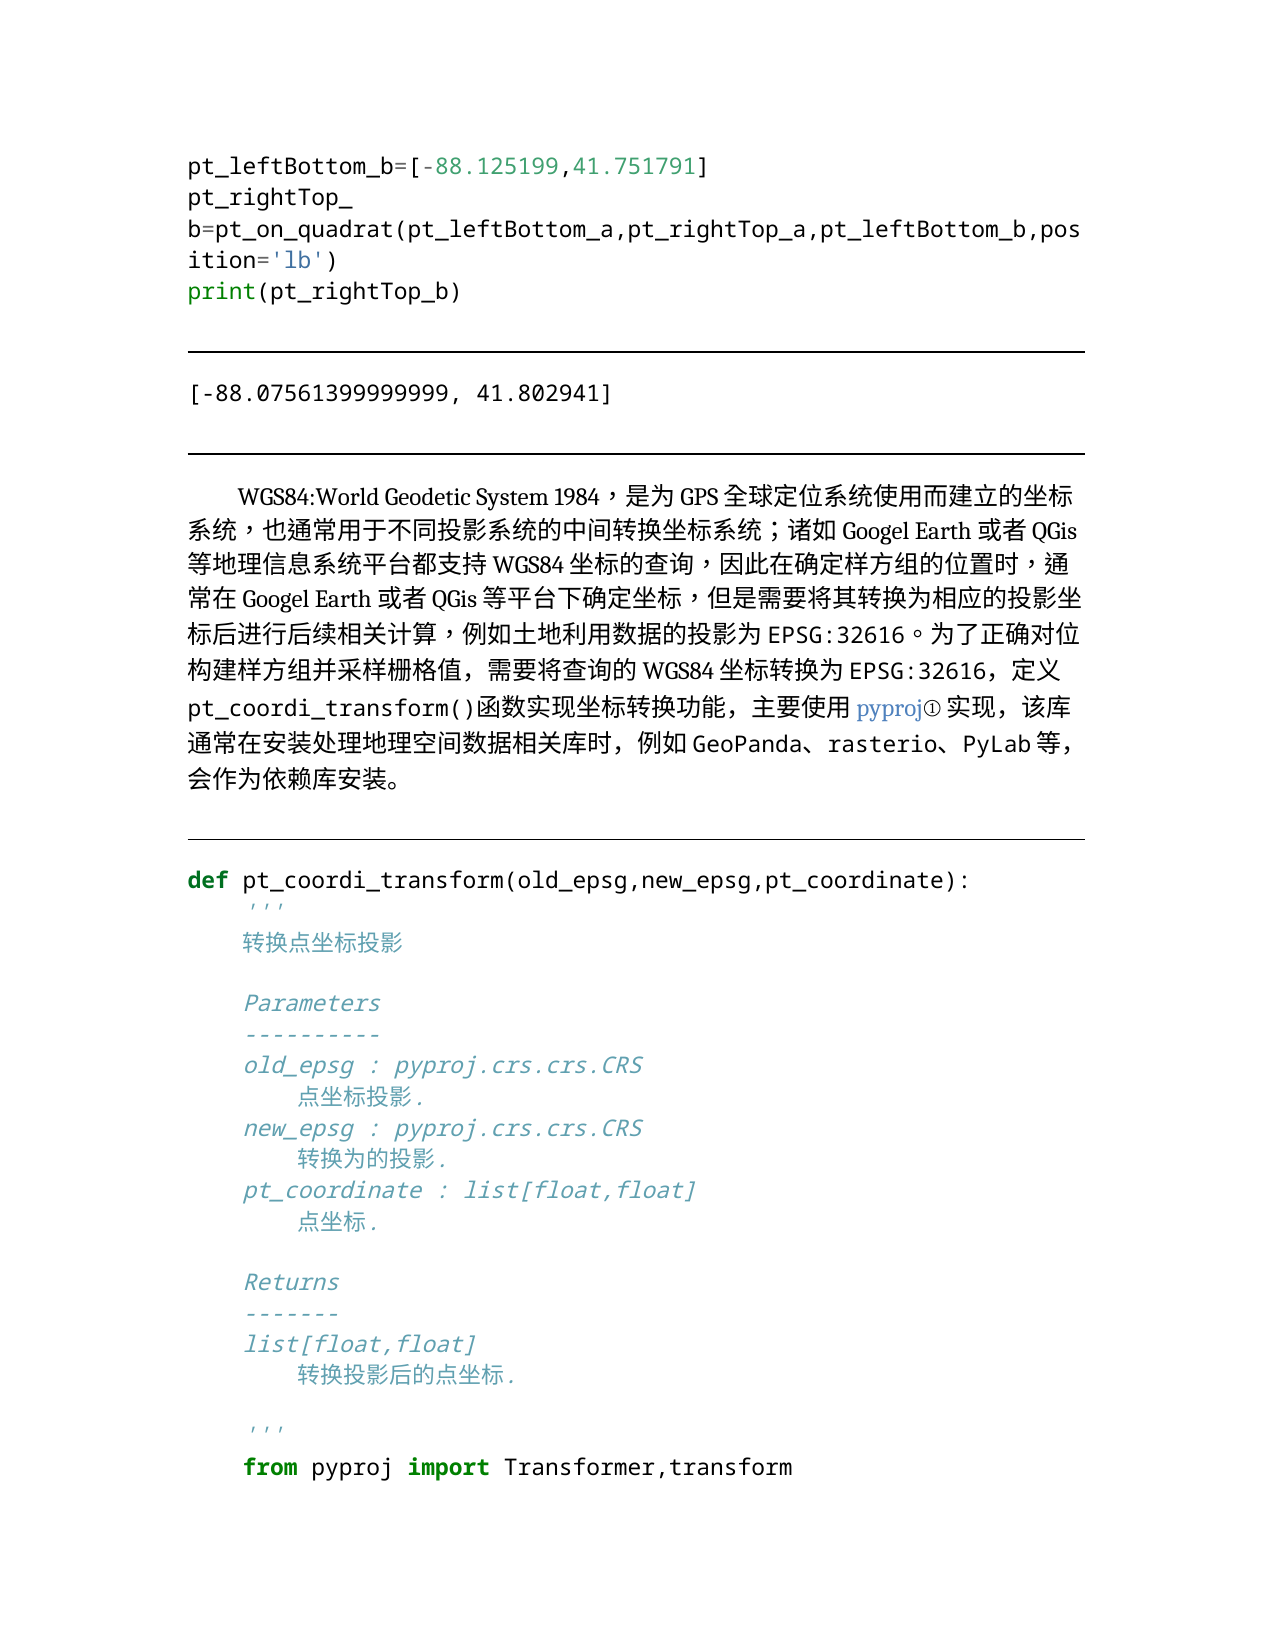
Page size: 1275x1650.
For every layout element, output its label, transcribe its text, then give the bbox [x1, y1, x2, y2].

text [-88.07561399999999, 41.802941] [187, 377, 1087, 408]
text WGS84:World Geodetic System 1984，是为GPS全球定位系统使用而建立的坐标系统，也通常用于不同投影系统的中间转换坐标系统；诸如Googel Earth或者QGis等地理信息系统平台都支持WGS84坐标的查询，因此在确定样方组的位置时，通常在Googel Earth或者QGis等平台下确定坐标，但是需要将其转换为相应的投影坐标后进行后续相关计算，例如土地利用数据的投影为EPSG:32616。为了正确对位构建样方组并采样栅格值，需要将查询的WGS84坐标转换为EPSG:32616，定义pt_coordi_transform()函数实现坐标转换功能，主要使用pyproj①实现，该库通常在安装处理地理空间数据相关库时，例如GeoPanda、rasterio、PyLab等，会作为依赖库安装。 [187, 478, 1087, 796]
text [187, 864, 1087, 1482]
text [187, 150, 1087, 306]
